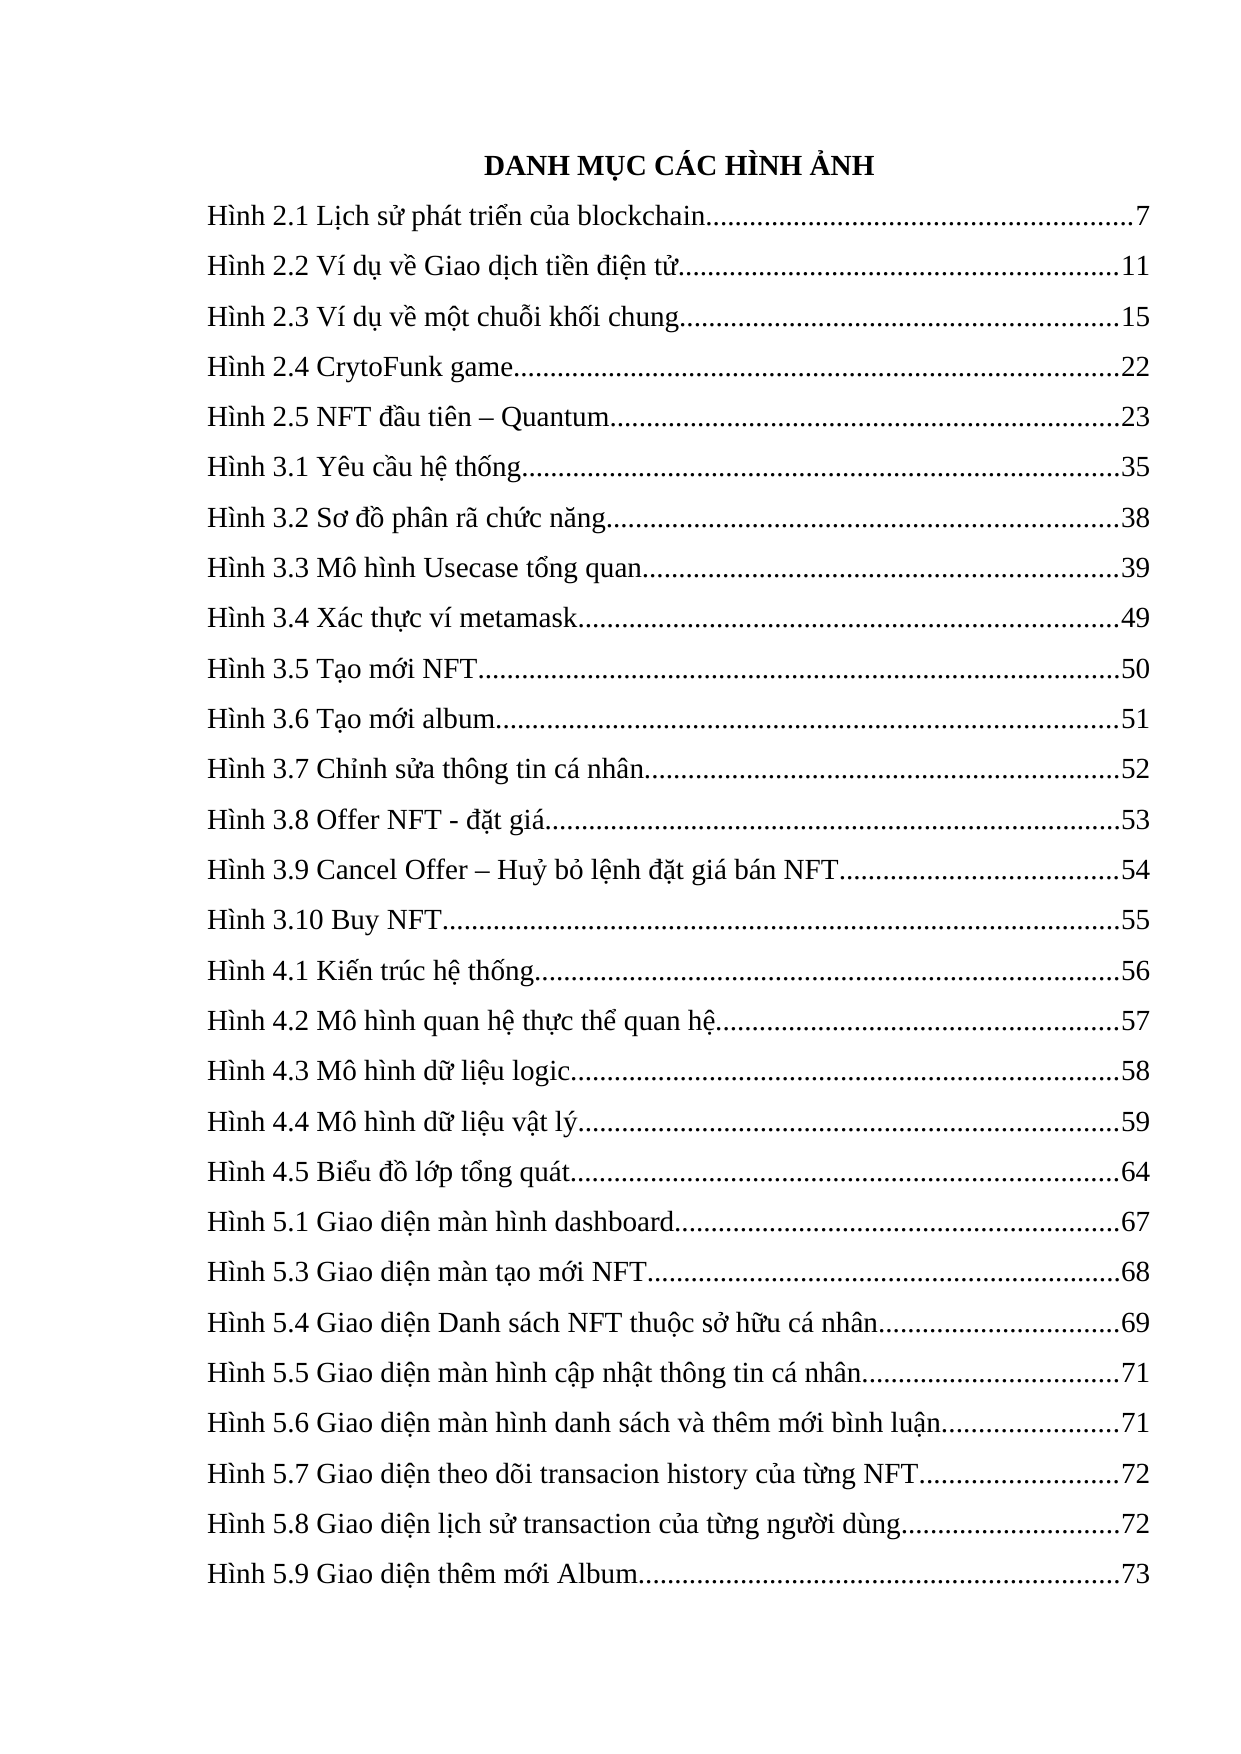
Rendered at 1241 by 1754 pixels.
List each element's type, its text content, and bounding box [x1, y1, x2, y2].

text Hình 3.5 Tạo mới NFT 50 [207, 651, 1152, 684]
text Hình 3.10 Buy NFT 55 [207, 902, 1152, 936]
text Hình 3.3 Mô hình Usecase tổng quan 39 [207, 550, 1152, 584]
text DANH MỤC CÁC HÌNH ẢNH [207, 148, 1152, 181]
text Hình 3.7 Chỉnh sửa thông tin cá nhân 52 [207, 751, 1152, 785]
text Hình 5.3 Giao diện màn tạo mới NFT 68 [207, 1254, 1152, 1288]
text Hình 3.9 Cancel Offer – Huỷ bỏ lệnh đặt giá bán NFT 54 [207, 852, 1152, 886]
text Hình 5.8 Giao diện lịch sử transaction của từng người dùng 72 [207, 1506, 1152, 1540]
text Hình 4.5 Biểu đồ lớp tổng quát 64 [207, 1154, 1152, 1187]
text Hình 5.4 Giao diện Danh sách NFT thuộc sở hữu cá nhân 69 [207, 1305, 1152, 1338]
text Hình 2.1 Lịch sử phát triển của blockchain 7 [207, 198, 1152, 232]
text Hình 2.3 Ví dụ về một chuỗi khối chung 15 [207, 299, 1152, 332]
text Hình 5.6 Giao diện màn hình danh sách và thêm mới bình luận 71 [207, 1406, 1152, 1439]
text Hình 5.1 Giao diện màn hình dashboard 67 [207, 1204, 1152, 1238]
text Hình 3.2 Sơ đồ phân rã chức năng 38 [207, 500, 1152, 533]
text Hình 4.4 Mô hình dữ liệu vật lý 59 [207, 1104, 1152, 1137]
text Hình 2.4 CrytoFunk game 22 [207, 349, 1152, 382]
text Hình 3.8 Offer NFT - đặt giá 53 [207, 802, 1152, 835]
text Hình 2.2 Ví dụ về Giao dịch tiền điện tử 11 [207, 248, 1152, 282]
text Hình 3.4 Xác thực ví metamask 49 [207, 601, 1152, 634]
text Hình 4.3 Mô hình dữ liệu logic 58 [207, 1053, 1152, 1087]
text Hình 5.7 Giao diện theo dõi transacion history của từng NFT 72 [207, 1456, 1152, 1489]
text Hình 2.5 NFT đầu tiên – Quantum 23 [207, 399, 1152, 433]
text Hình 4.1 Kiến trúc hệ thống 56 [207, 953, 1152, 986]
text Hình 3.6 Tạo mới album 51 [207, 701, 1152, 735]
text Hình 3.1 Yêu cầu hệ thống 35 [207, 449, 1152, 483]
text Hình 4.2 Mô hình quan hệ thực thể quan hệ 57 [207, 1003, 1152, 1037]
text Hình 5.9 Giao diện thêm mới Album 73 [207, 1556, 1152, 1590]
text Hình 5.5 Giao diện màn hình cập nhật thông tin cá nhân 71 [207, 1355, 1152, 1389]
